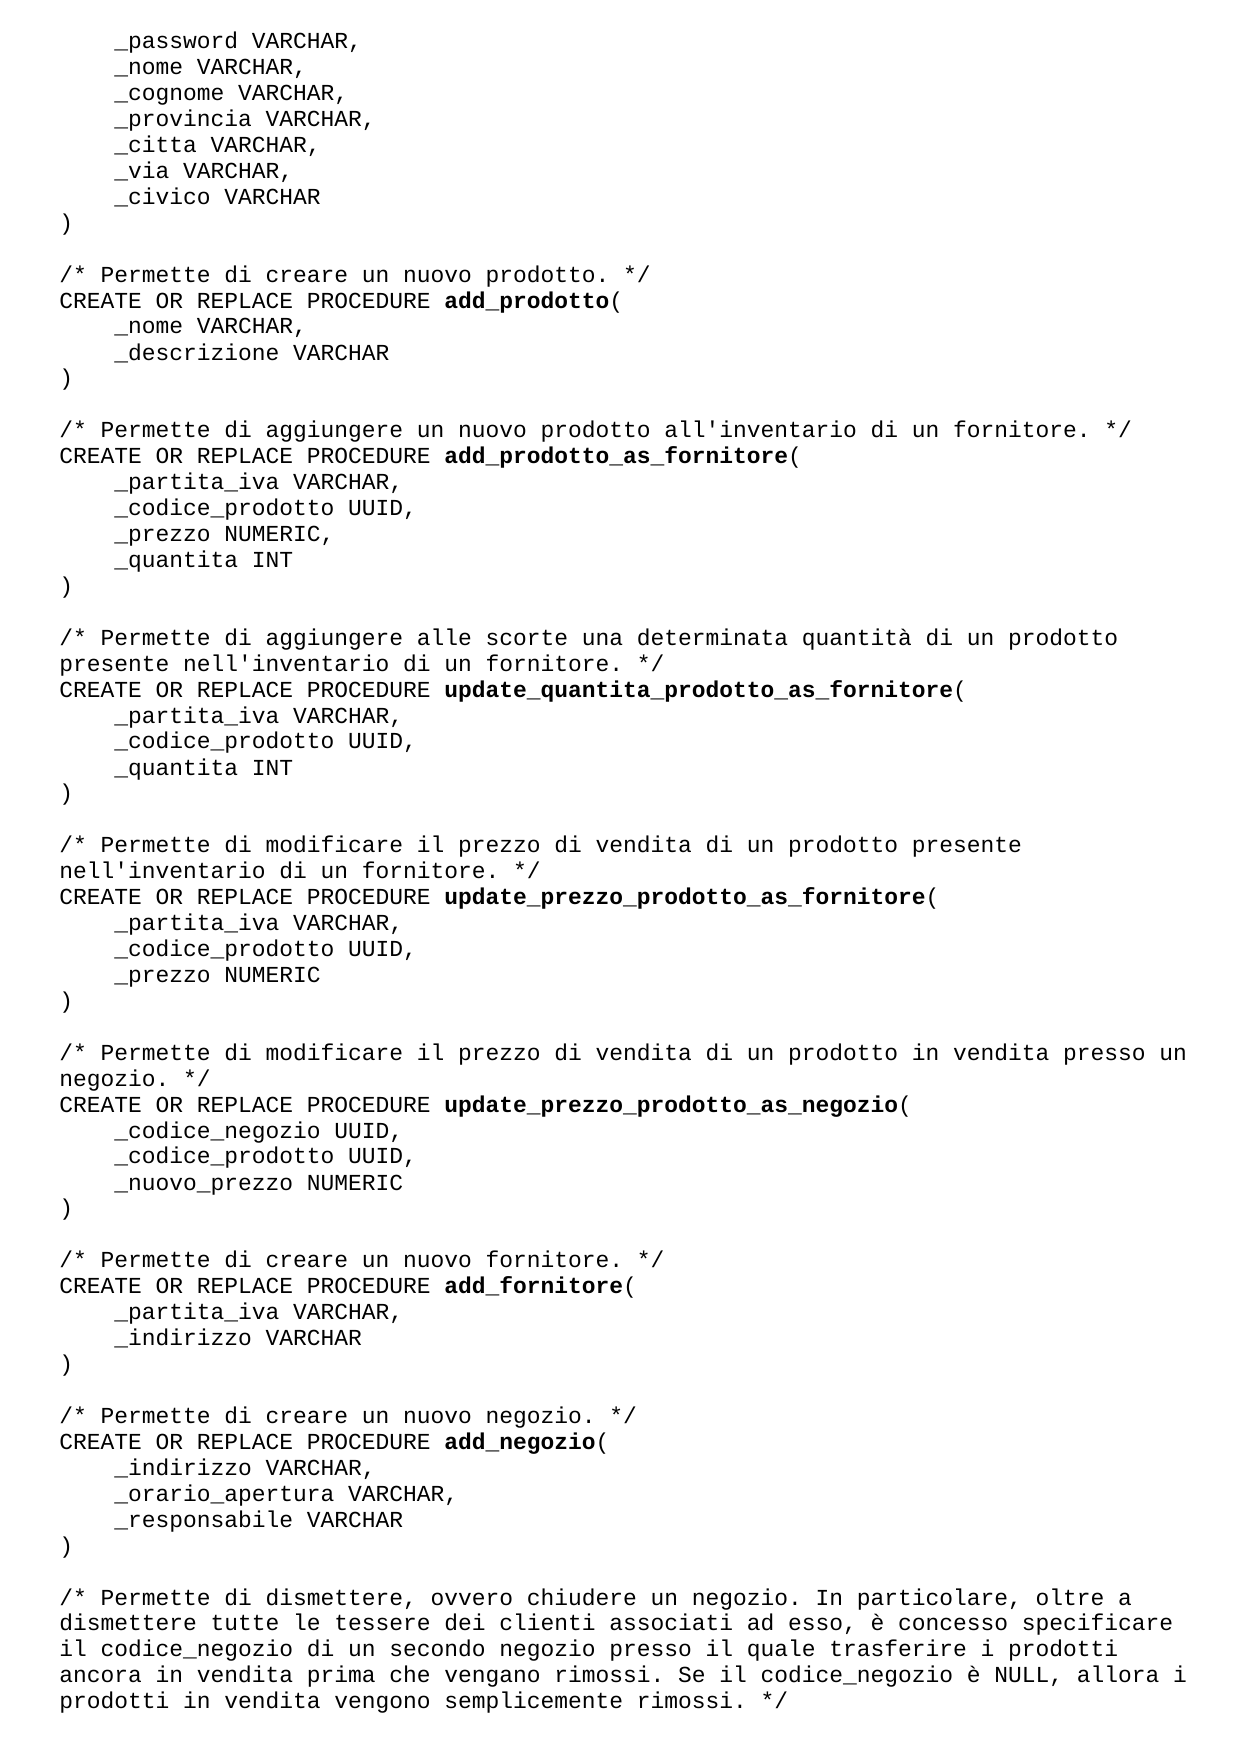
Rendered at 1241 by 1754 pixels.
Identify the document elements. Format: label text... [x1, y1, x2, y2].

text ) [59, 1534, 1211, 1560]
text _prezzo NUMERIC, [59, 522, 1211, 548]
text _quantita INT [59, 548, 1211, 574]
text /* Permette di creare un nuovo negozio. */ [59, 1404, 1211, 1430]
text CREATE OR REPLACE PROCEDURE add_prodotto( [59, 289, 1211, 315]
text CREATE OR REPLACE PROCEDURE add_prodotto_as_fornitore( [59, 444, 1211, 471]
text ) [59, 989, 1211, 1015]
text _responsabile VARCHAR [59, 1508, 1211, 1534]
text _nuovo_prezzo NUMERIC [59, 1171, 1211, 1197]
text _prezzo NUMERIC [59, 963, 1211, 989]
text _nome VARCHAR, [59, 56, 1211, 81]
text CREATE OR REPLACE PROCEDURE add_fornitore( [59, 1274, 1211, 1301]
text _nome VARCHAR, [59, 315, 1211, 341]
text ) [59, 1352, 1211, 1378]
text /* Permette di modificare il prezzo di vendita di un prodotto in vendita presso un negozio. */ [59, 1041, 1211, 1093]
text ) [59, 211, 1211, 237]
text /* Permette di aggiungere alle scorte una determinata quantità di un prodotto presente nell'inventario di un fornitore. */ [59, 626, 1211, 678]
text _codice_negozio UUID, [59, 1119, 1211, 1145]
text _partita_iva VARCHAR, [59, 1301, 1211, 1326]
text /* Permette di dismettere, ovvero chiudere un negozio. In particolare, oltre a dismettere tutte le tessere dei clienti associati ad esso, è concesso specificare il codice_negozio di un secondo negozio presso il quale trasferire i prodotti ancora in vendita prima che vengano rimossi. Se il codice_negozio è NULL, allora i prodotti in vendita vengono semplicemente rimossi. */ [59, 1586, 1211, 1716]
text ) [59, 782, 1211, 808]
text /* Permette di creare un nuovo fornitore. */ [59, 1249, 1211, 1274]
text _codice_prodotto UUID, [59, 496, 1211, 522]
text /* Permette di modificare il prezzo di vendita di un prodotto presente nell'inventario di un fornitore. */ [59, 834, 1211, 886]
text _partita_iva VARCHAR, [59, 704, 1211, 730]
text ) [59, 574, 1211, 600]
text CREATE OR REPLACE PROCEDURE add_negozio( [59, 1430, 1211, 1456]
text _partita_iva VARCHAR, [59, 911, 1211, 937]
text _descrizione VARCHAR [59, 341, 1211, 367]
text _codice_prodotto UUID, [59, 730, 1211, 756]
text _quantita INT [59, 756, 1211, 782]
text CREATE OR REPLACE PROCEDURE update_quantita_prodotto_as_fornitore( [59, 678, 1211, 704]
text _civico VARCHAR [59, 185, 1211, 211]
text _indirizzo VARCHAR, [59, 1456, 1211, 1482]
text /* Permette di aggiungere un nuovo prodotto all'inventario di un fornitore. */ [59, 419, 1211, 444]
text _provincia VARCHAR, [59, 107, 1211, 133]
text _via VARCHAR, [59, 159, 1211, 185]
text _codice_prodotto UUID, [59, 937, 1211, 963]
text CREATE OR REPLACE PROCEDURE update_prezzo_prodotto_as_fornitore( [59, 886, 1211, 911]
text _citta VARCHAR, [59, 133, 1211, 159]
text _cognome VARCHAR, [59, 81, 1211, 107]
text _codice_prodotto UUID, [59, 1145, 1211, 1171]
text _partita_iva VARCHAR, [59, 471, 1211, 496]
text _indirizzo VARCHAR [59, 1326, 1211, 1352]
text /* Permette di creare un nuovo prodotto. */ [59, 263, 1211, 289]
text ) [59, 367, 1211, 393]
text CREATE OR REPLACE PROCEDURE update_prezzo_prodotto_as_negozio( [59, 1093, 1211, 1119]
text ) [59, 1197, 1211, 1223]
text _orario_apertura VARCHAR, [59, 1482, 1211, 1508]
text _password VARCHAR, [59, 29, 1211, 56]
